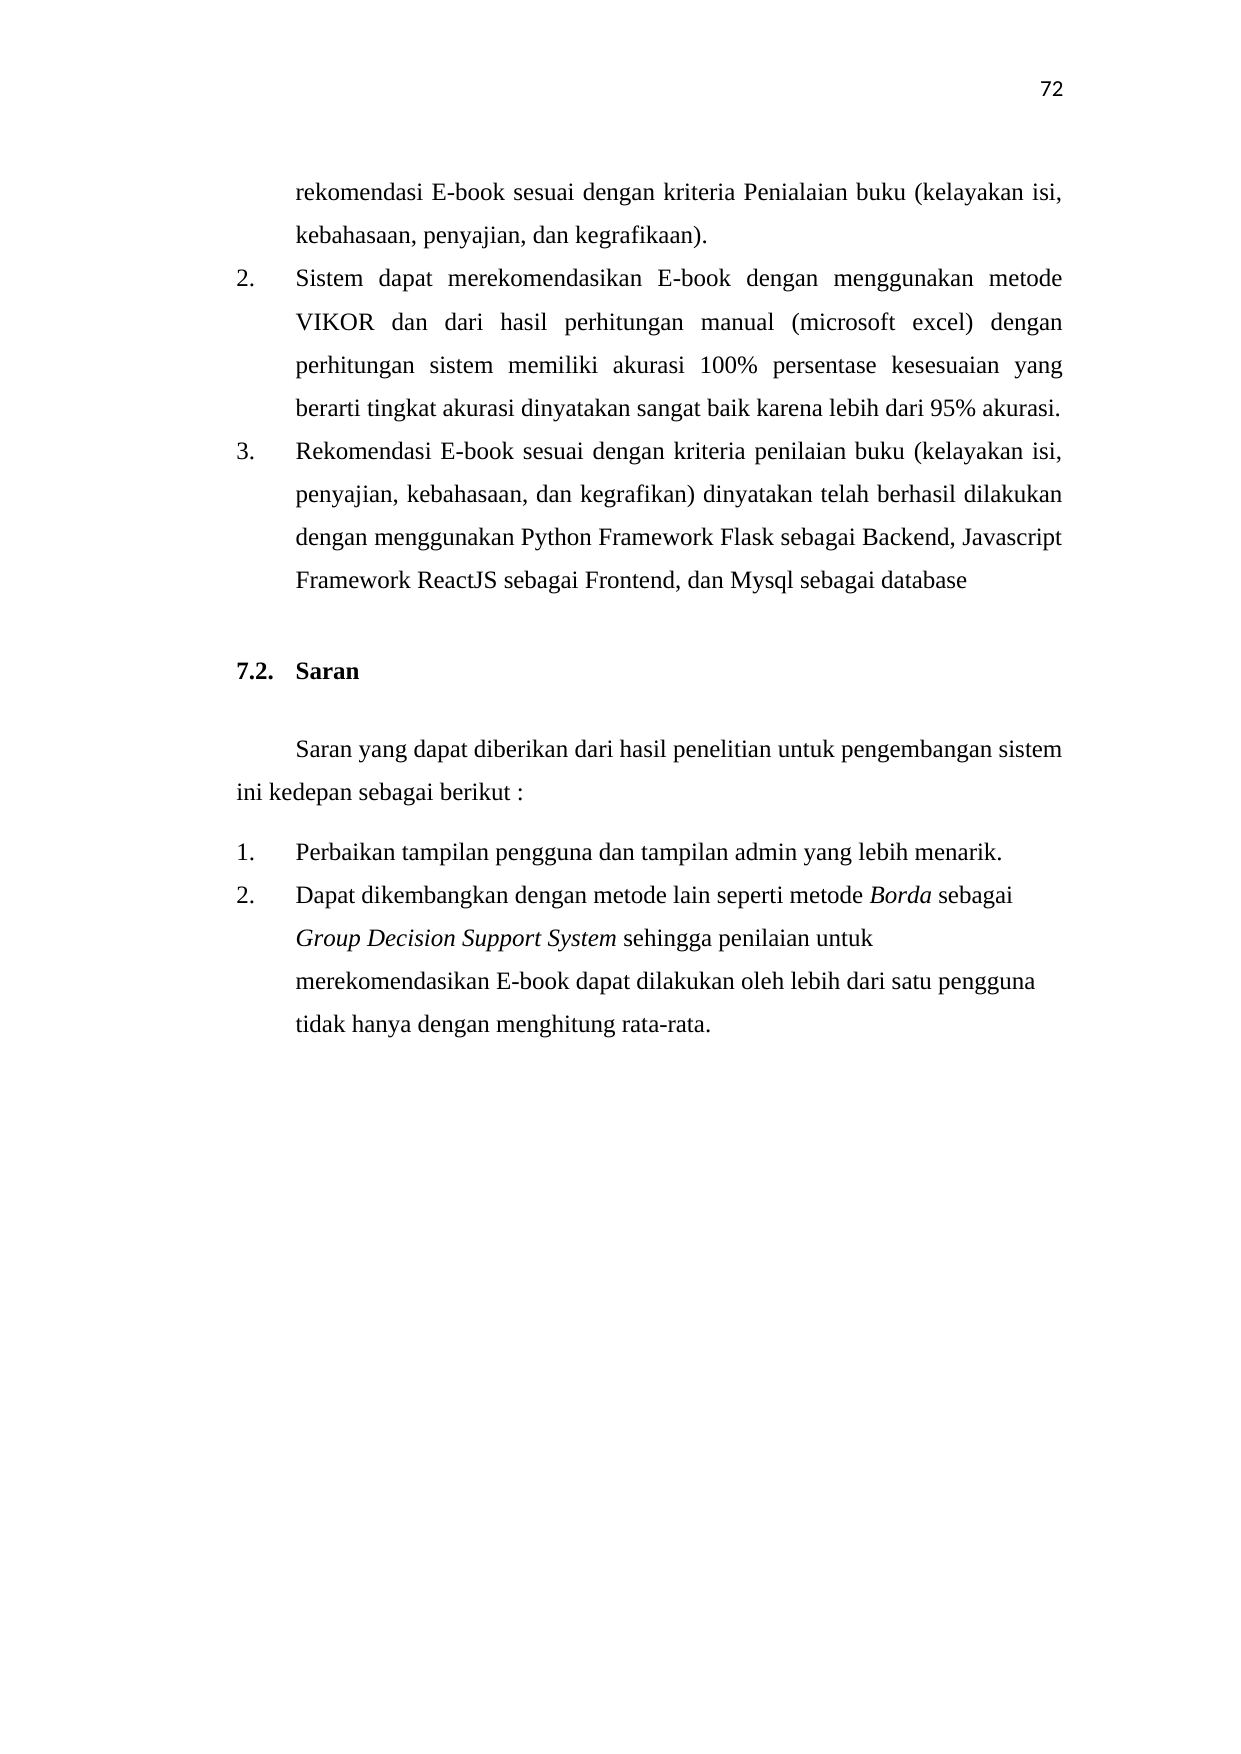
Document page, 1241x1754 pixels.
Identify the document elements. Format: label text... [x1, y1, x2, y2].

list Perbaikan tampilan pengguna dan tampilan admin yang lebih menarik. [236, 837, 1063, 866]
text Saran yang dapat diberikan dari hasil penelitian untuk pengembangan sistem ini kedepan sebagai berikut : [236, 734, 1063, 806]
subtitle Saran [236, 656, 1063, 685]
list Rekomendasi E-book sesuai dengan kriteria penilaian buku (kelayakan isi, penyajian, kebahasaan, dan kegrafikan) dinyatakan telah berhasil dilakukan dengan menggunakan Python Framework Flask sebagai Backend, Javascript Framework ReactJS sebagai Frontend, dan Mysql sebagai database [236, 436, 1063, 594]
list Sistem dapat merekomendasikan E-book dengan menggunakan metode VIKOR dan dari hasil perhitungan manual (microsoft excel) dengan perhitungan sistem memiliki akurasi 100% persentase kesesuaian yang berarti tingkat akurasi dinyatakan sangat baik karena lebih dari 95% akurasi. [236, 263, 1063, 422]
list Dapat dikembangkan dengan metode lain seperti metode Borda sebagai Group Decision Support System sehingga penilaian untuk merekomendasikan E-book dapat dilakukan oleh lebih dari satu pengguna tidak hanya dengan menghitung rata-rata. [236, 880, 1063, 1038]
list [236, 177, 1063, 249]
